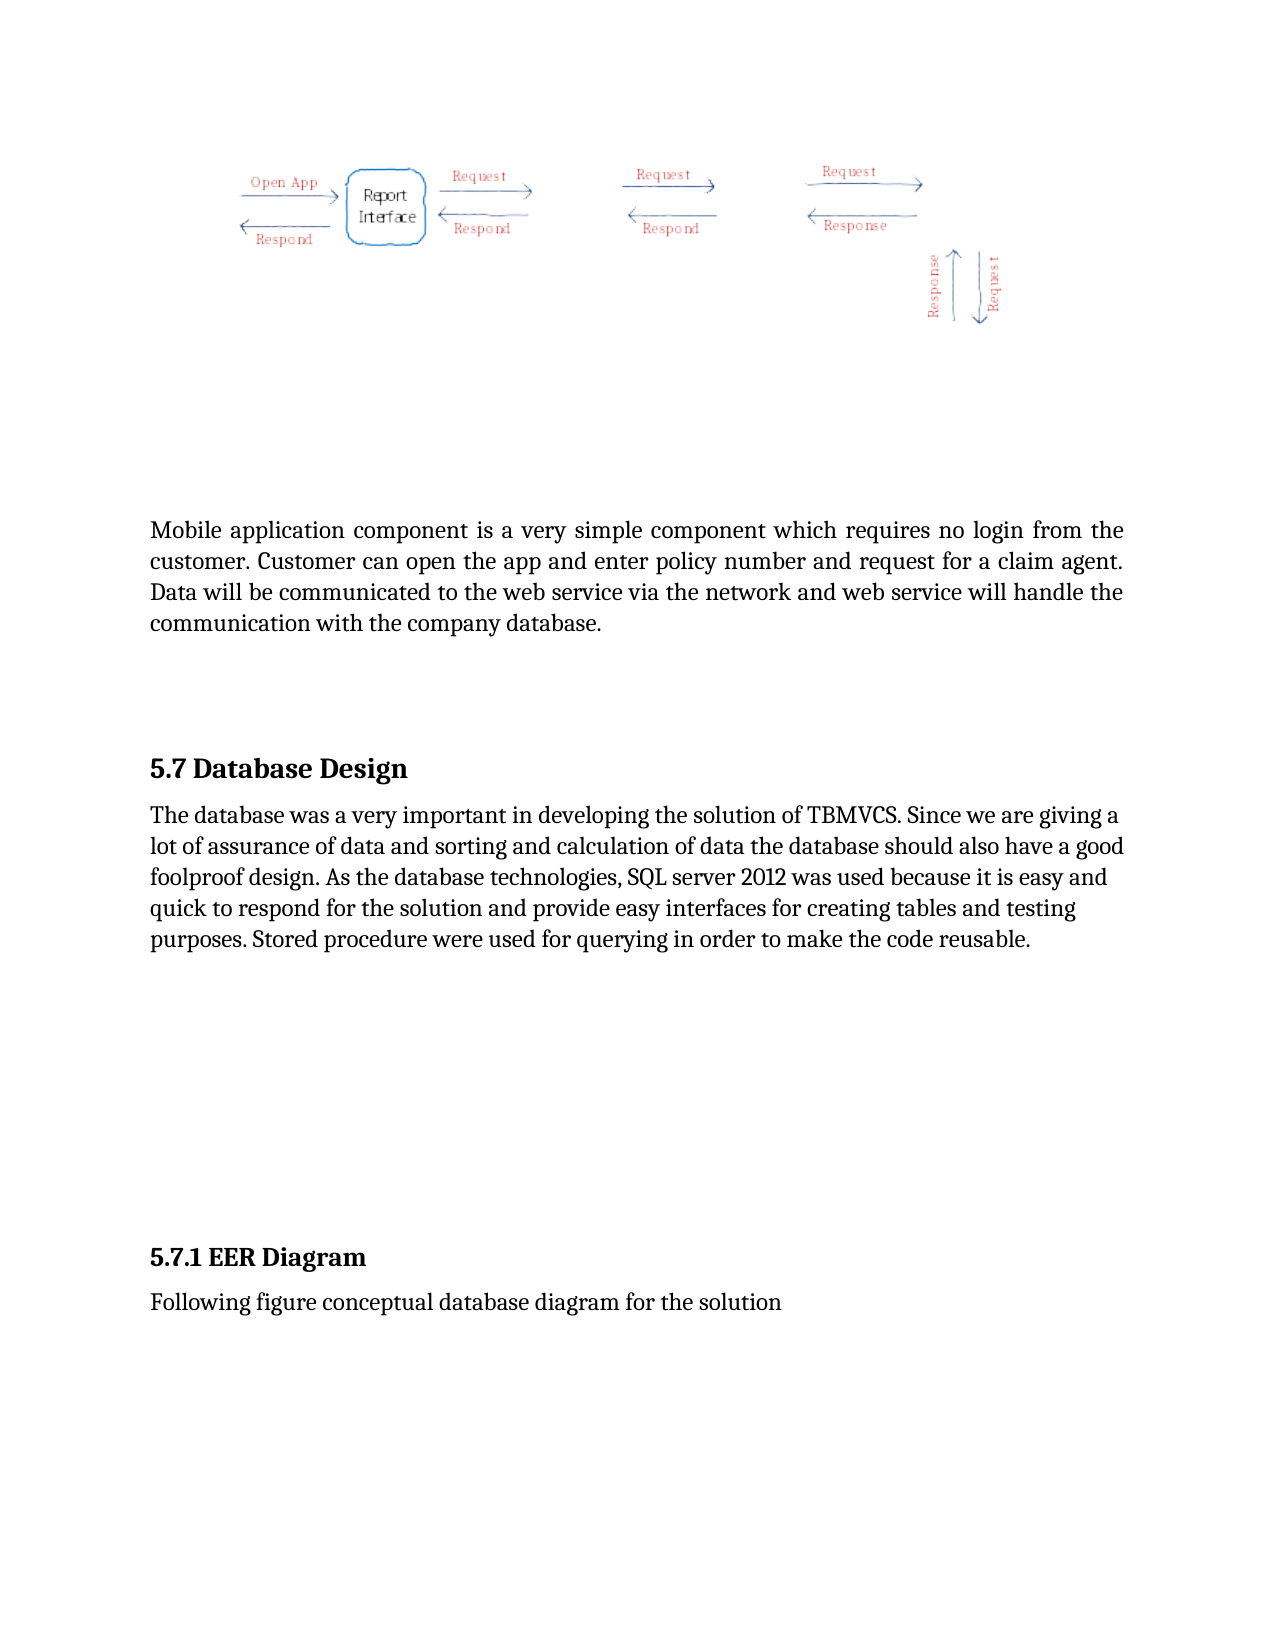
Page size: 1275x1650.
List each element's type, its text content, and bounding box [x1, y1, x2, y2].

text The database was a very important in developing the solution of TBMVCS. Since we are giving a lot of assurance of data and sorting and calculation of data the database should also have a good foolproof design. As the database technologies, SQL server 2012 was used because it is easy and quick to respond for the solution and provide easy interfaces for creating tables and testing purposes. Stored procedure were used for querying in order to make the code reusable. [150, 801, 1125, 954]
text Following figure conceptual database diagram for the solution [150, 1288, 1125, 1317]
subtitle 5.7.1 EER Diagram [150, 1242, 1125, 1273]
text Mobile application component is a very simple component which requires no login from the customer. Customer can open the app and enter policy number and request for a claim agent. Data will be communicated to the web service via the network and web service will handle the communication with the company database. [150, 516, 1125, 638]
subtitle 5.7 Database Design [150, 752, 1125, 786]
